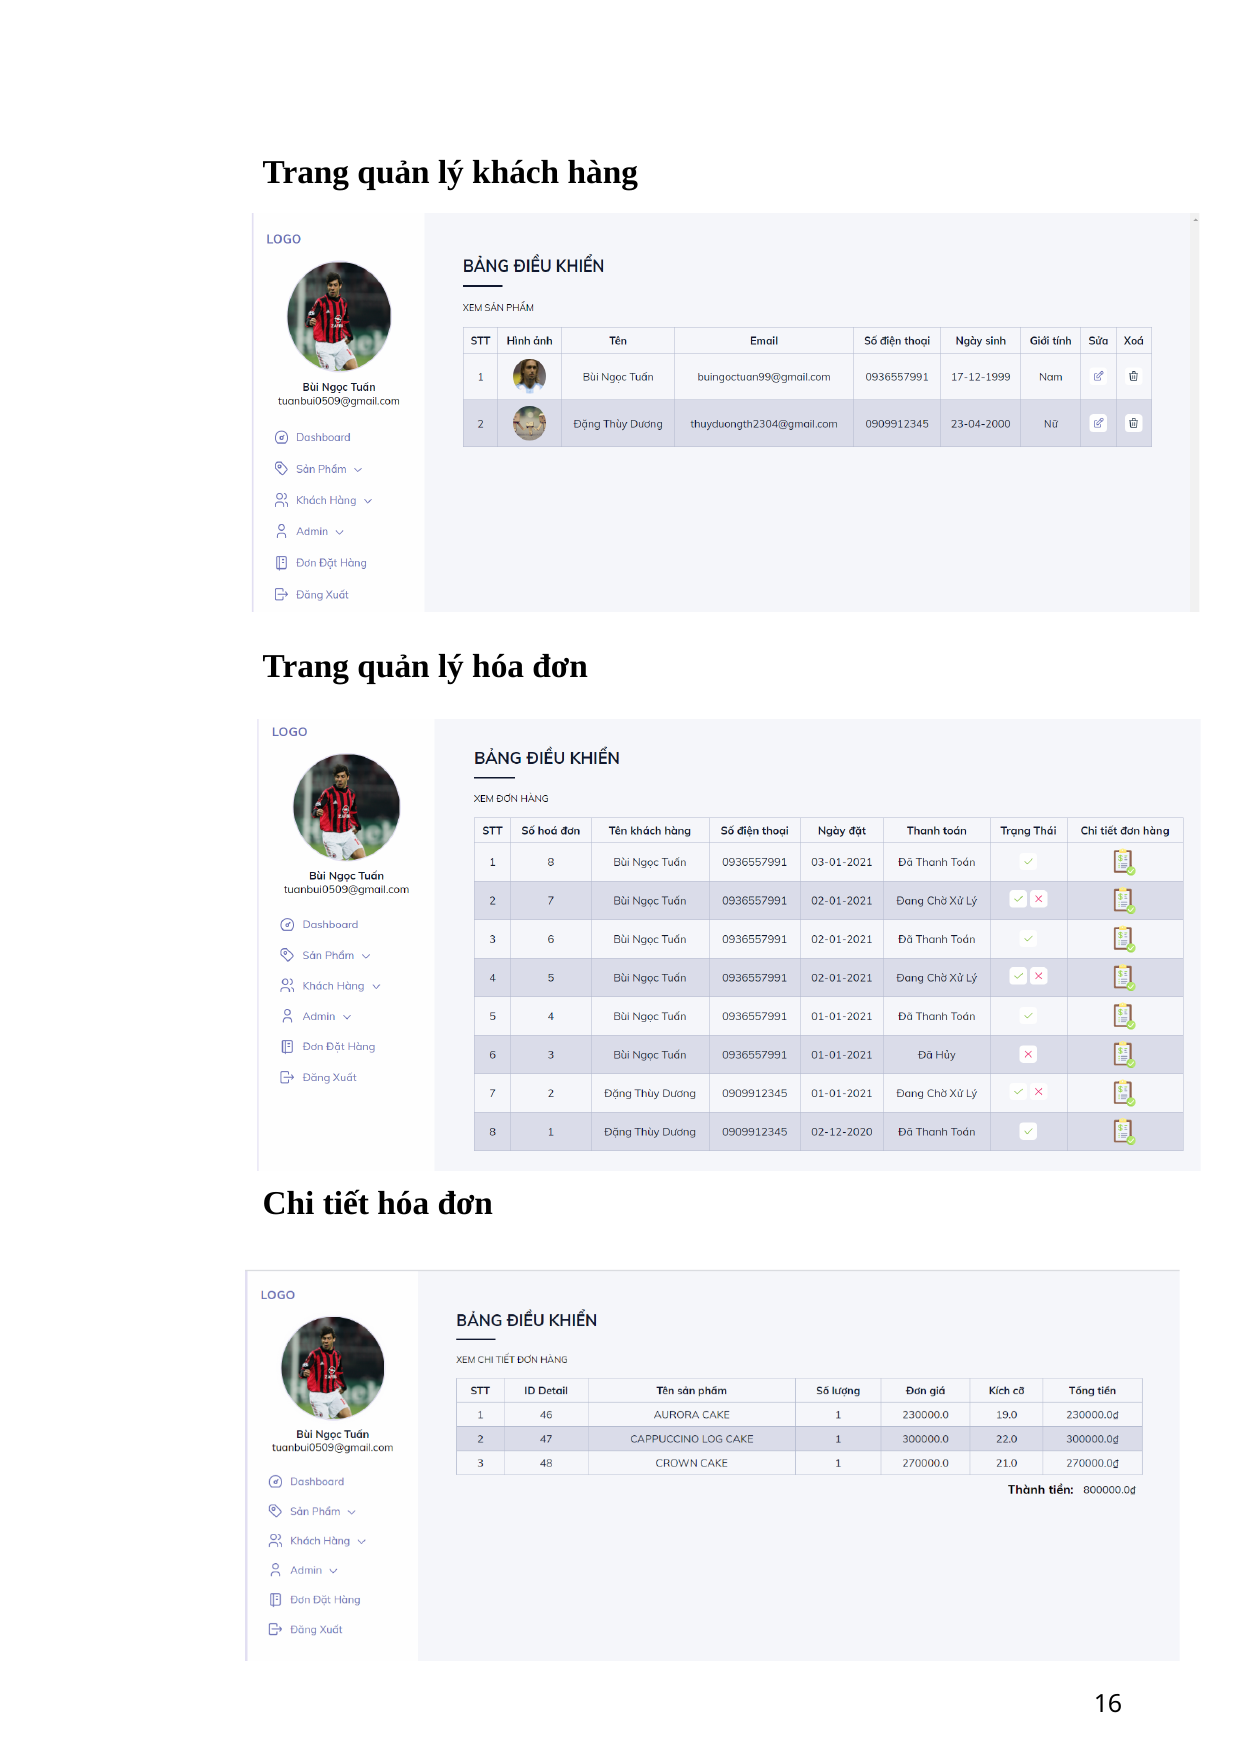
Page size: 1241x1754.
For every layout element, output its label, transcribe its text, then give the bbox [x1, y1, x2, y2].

picture [245, 1269, 1180, 1661]
picture [257, 719, 1201, 1171]
text Trang quản lý khách hàng [187, 152, 1122, 191]
text Chi tiết hóa đơn [187, 1183, 1122, 1221]
picture [251, 213, 1200, 612]
text Trang quản lý hóa đơn [187, 646, 1122, 684]
